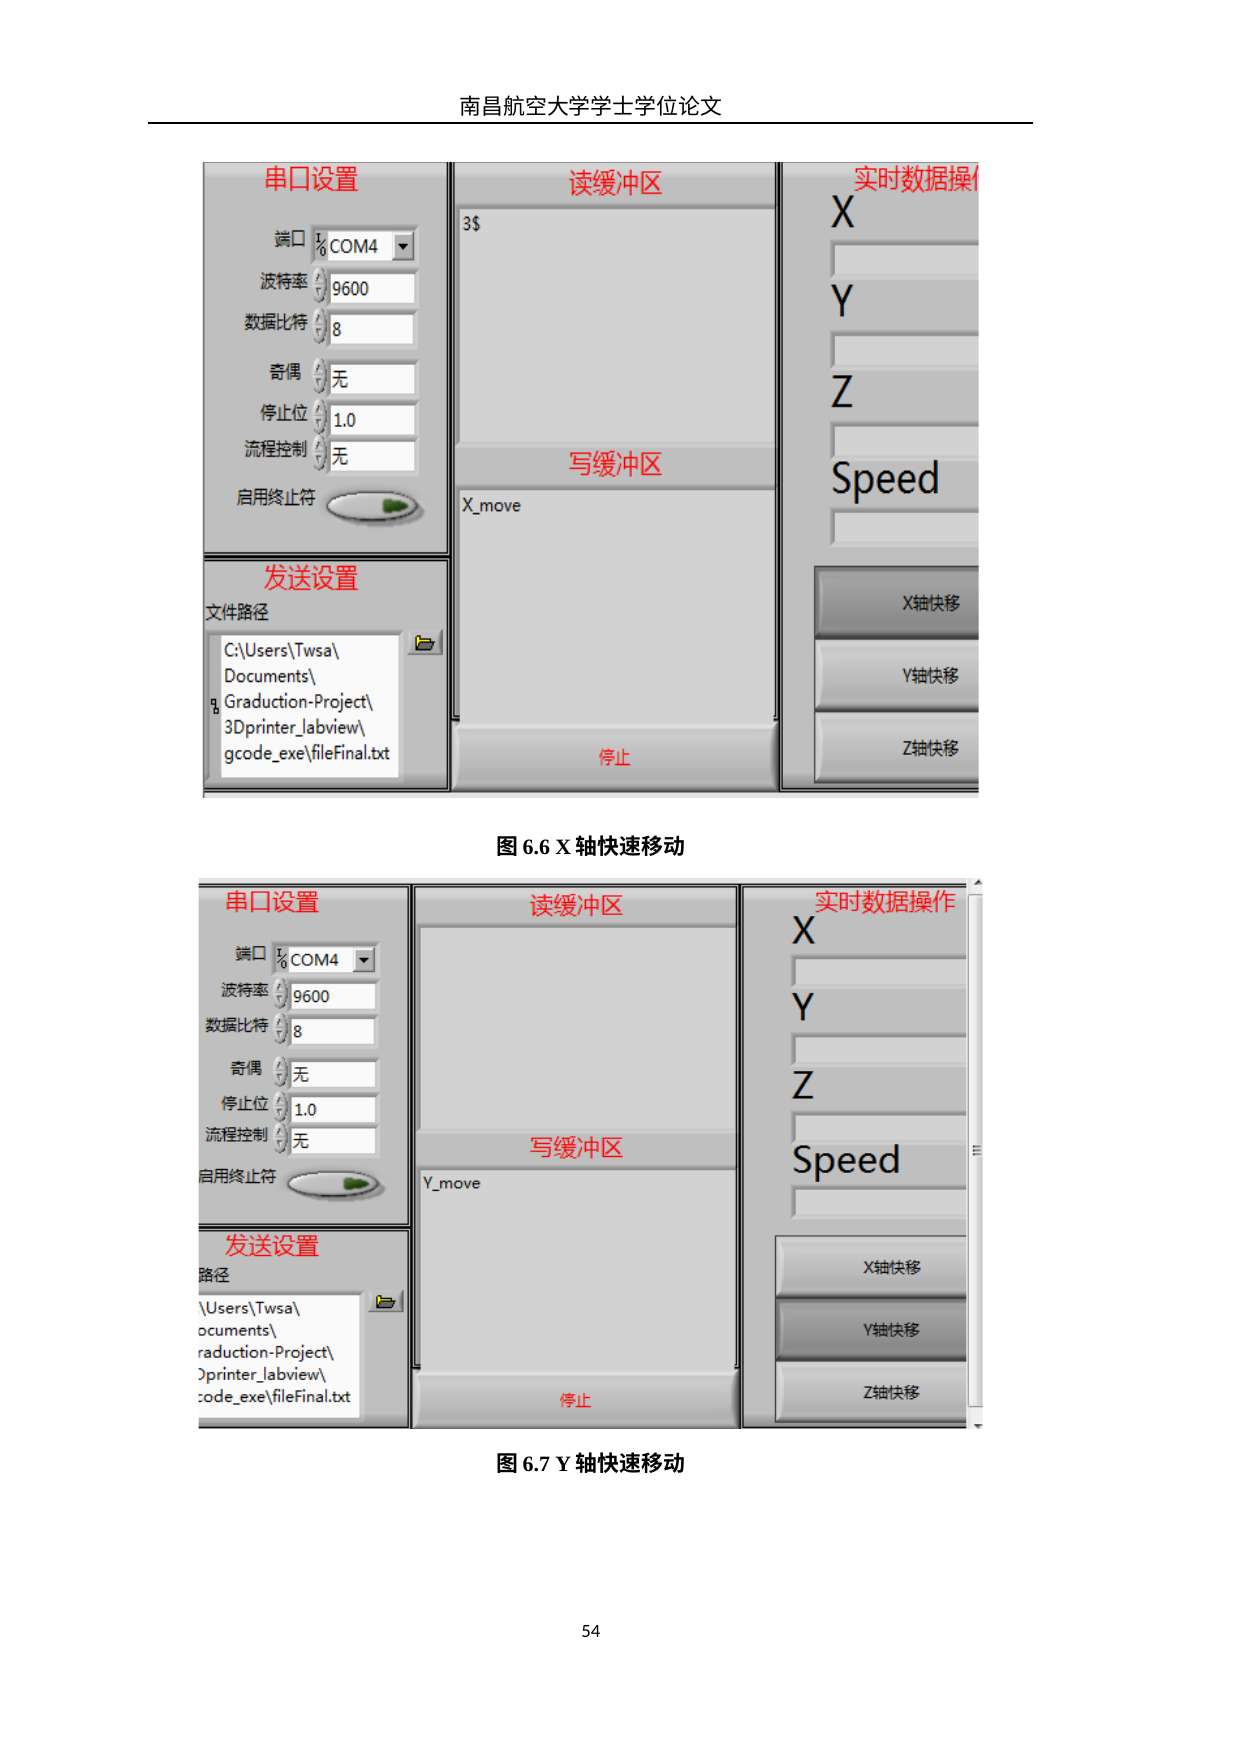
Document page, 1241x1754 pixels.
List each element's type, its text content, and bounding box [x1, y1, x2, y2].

text 图6.7 Y轴快速移动 [148, 1446, 1033, 1478]
picture [202, 162, 979, 798]
text 图6.6 X轴快速移动 [148, 828, 1033, 861]
picture [198, 878, 983, 1429]
